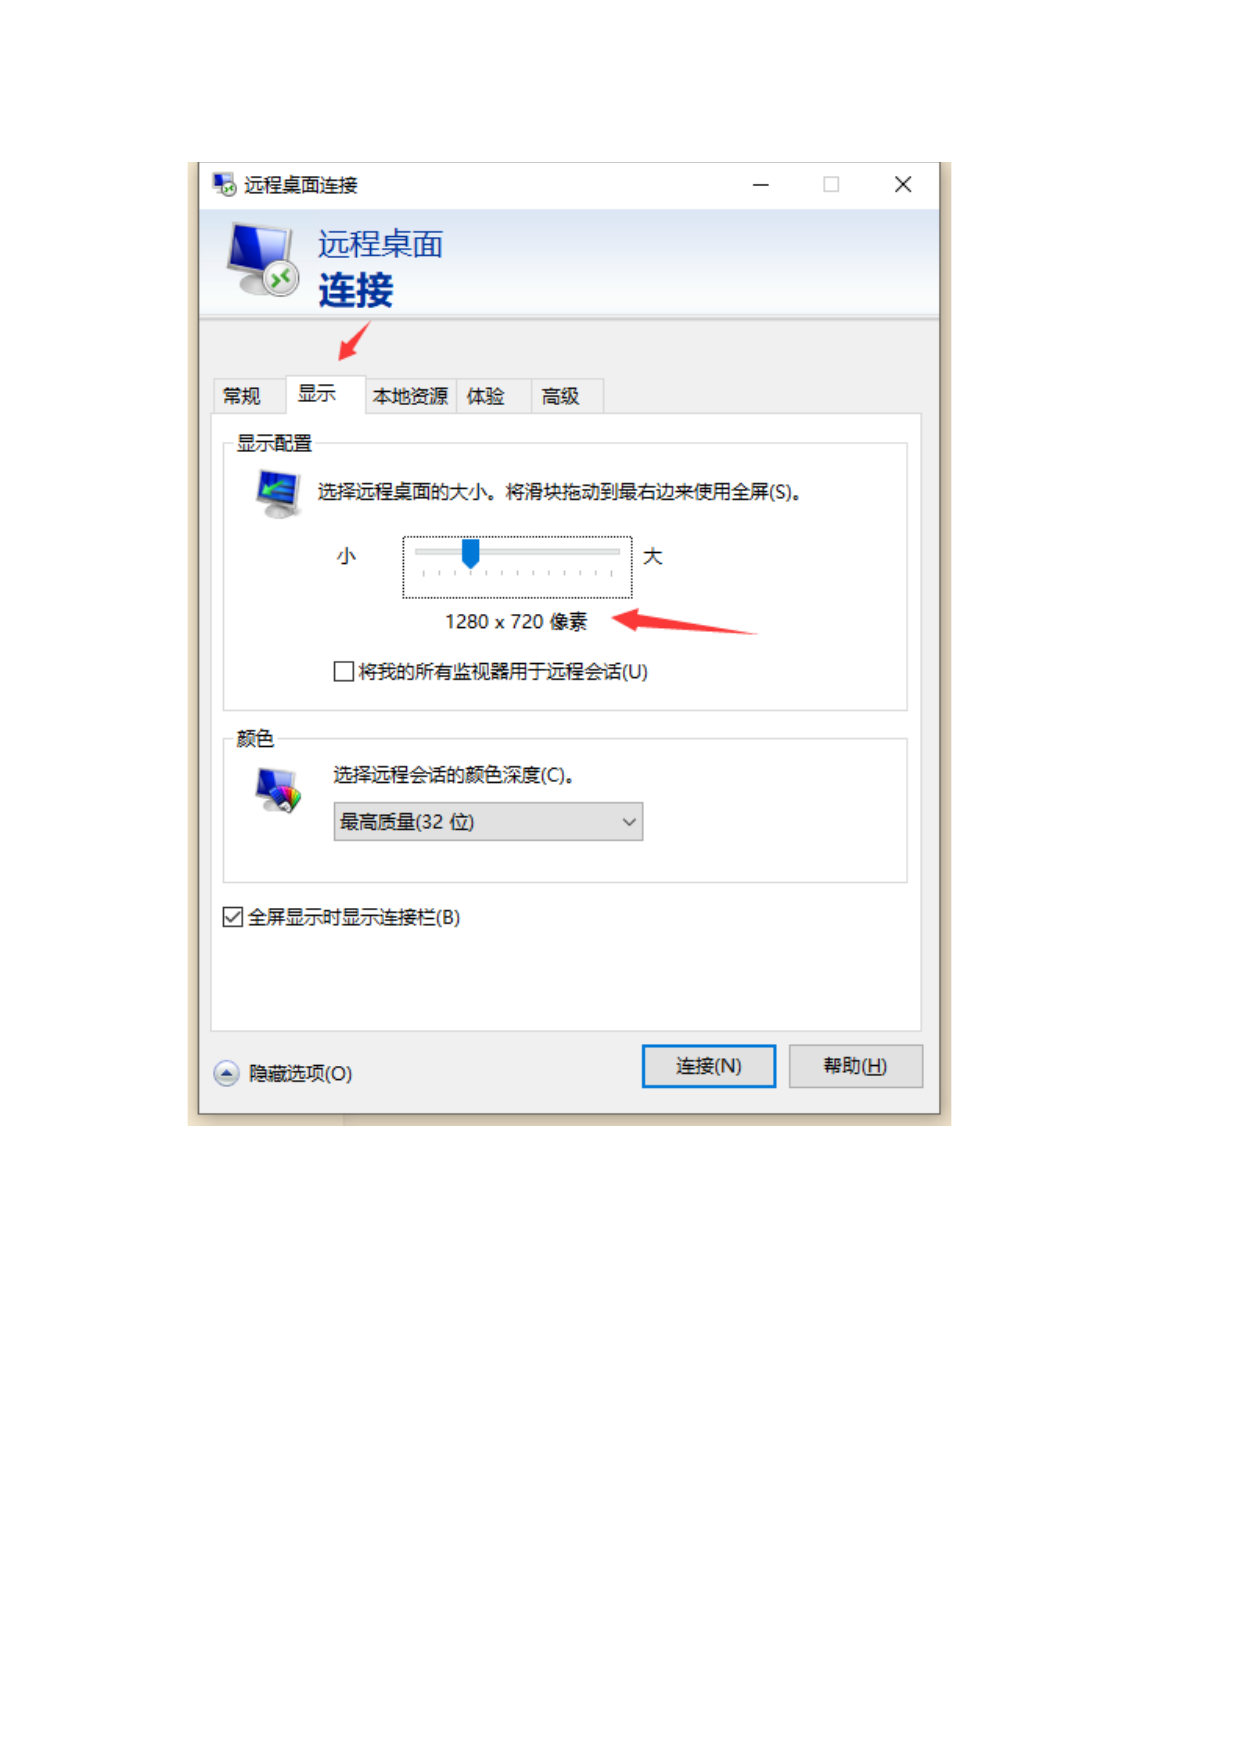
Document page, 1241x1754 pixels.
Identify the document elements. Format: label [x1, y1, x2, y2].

picture [187, 162, 952, 1126]
